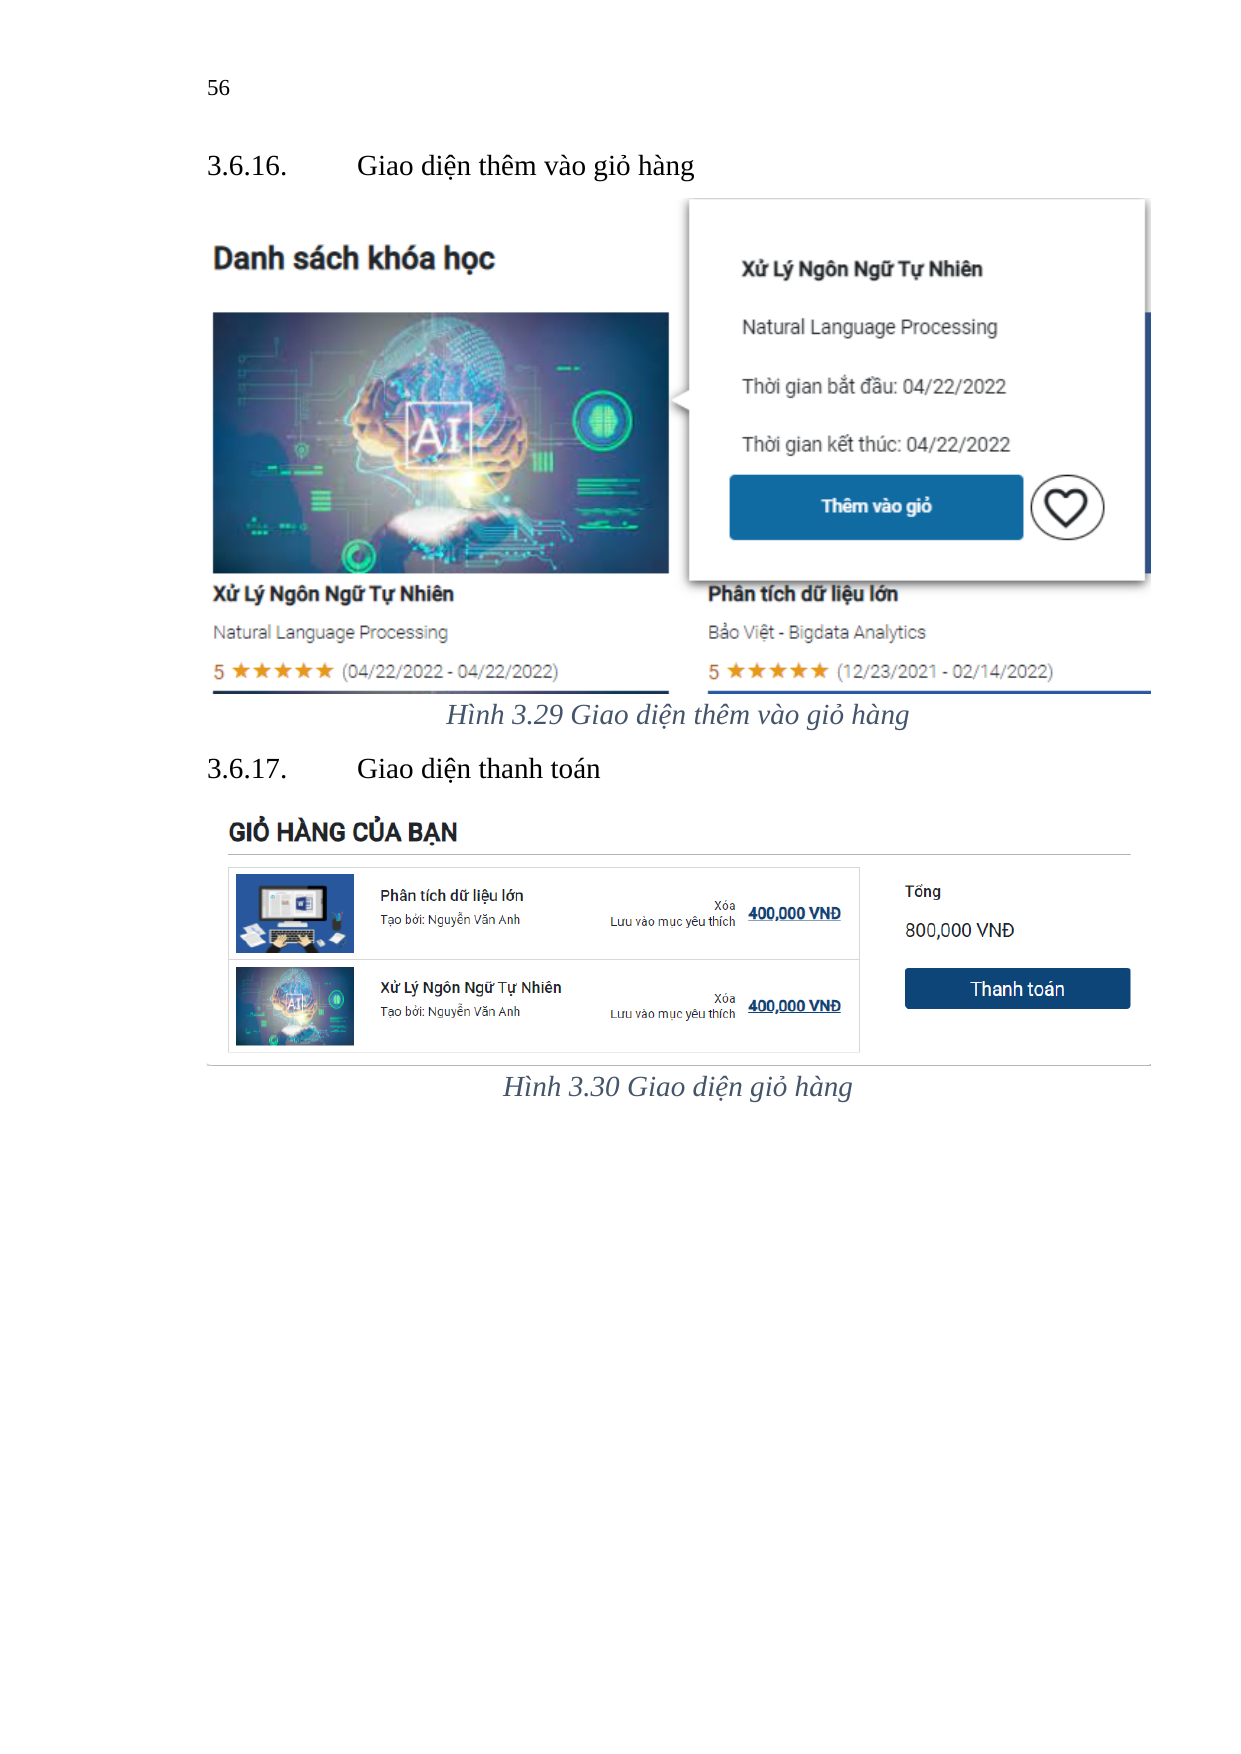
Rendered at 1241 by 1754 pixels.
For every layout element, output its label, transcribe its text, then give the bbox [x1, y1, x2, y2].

picture [206, 802, 1151, 1066]
picture [206, 198, 1151, 694]
subtitle Giao diện thanh toán [207, 751, 1152, 785]
subtitle Giao diện thêm vào giỏ hàng [207, 148, 1152, 181]
